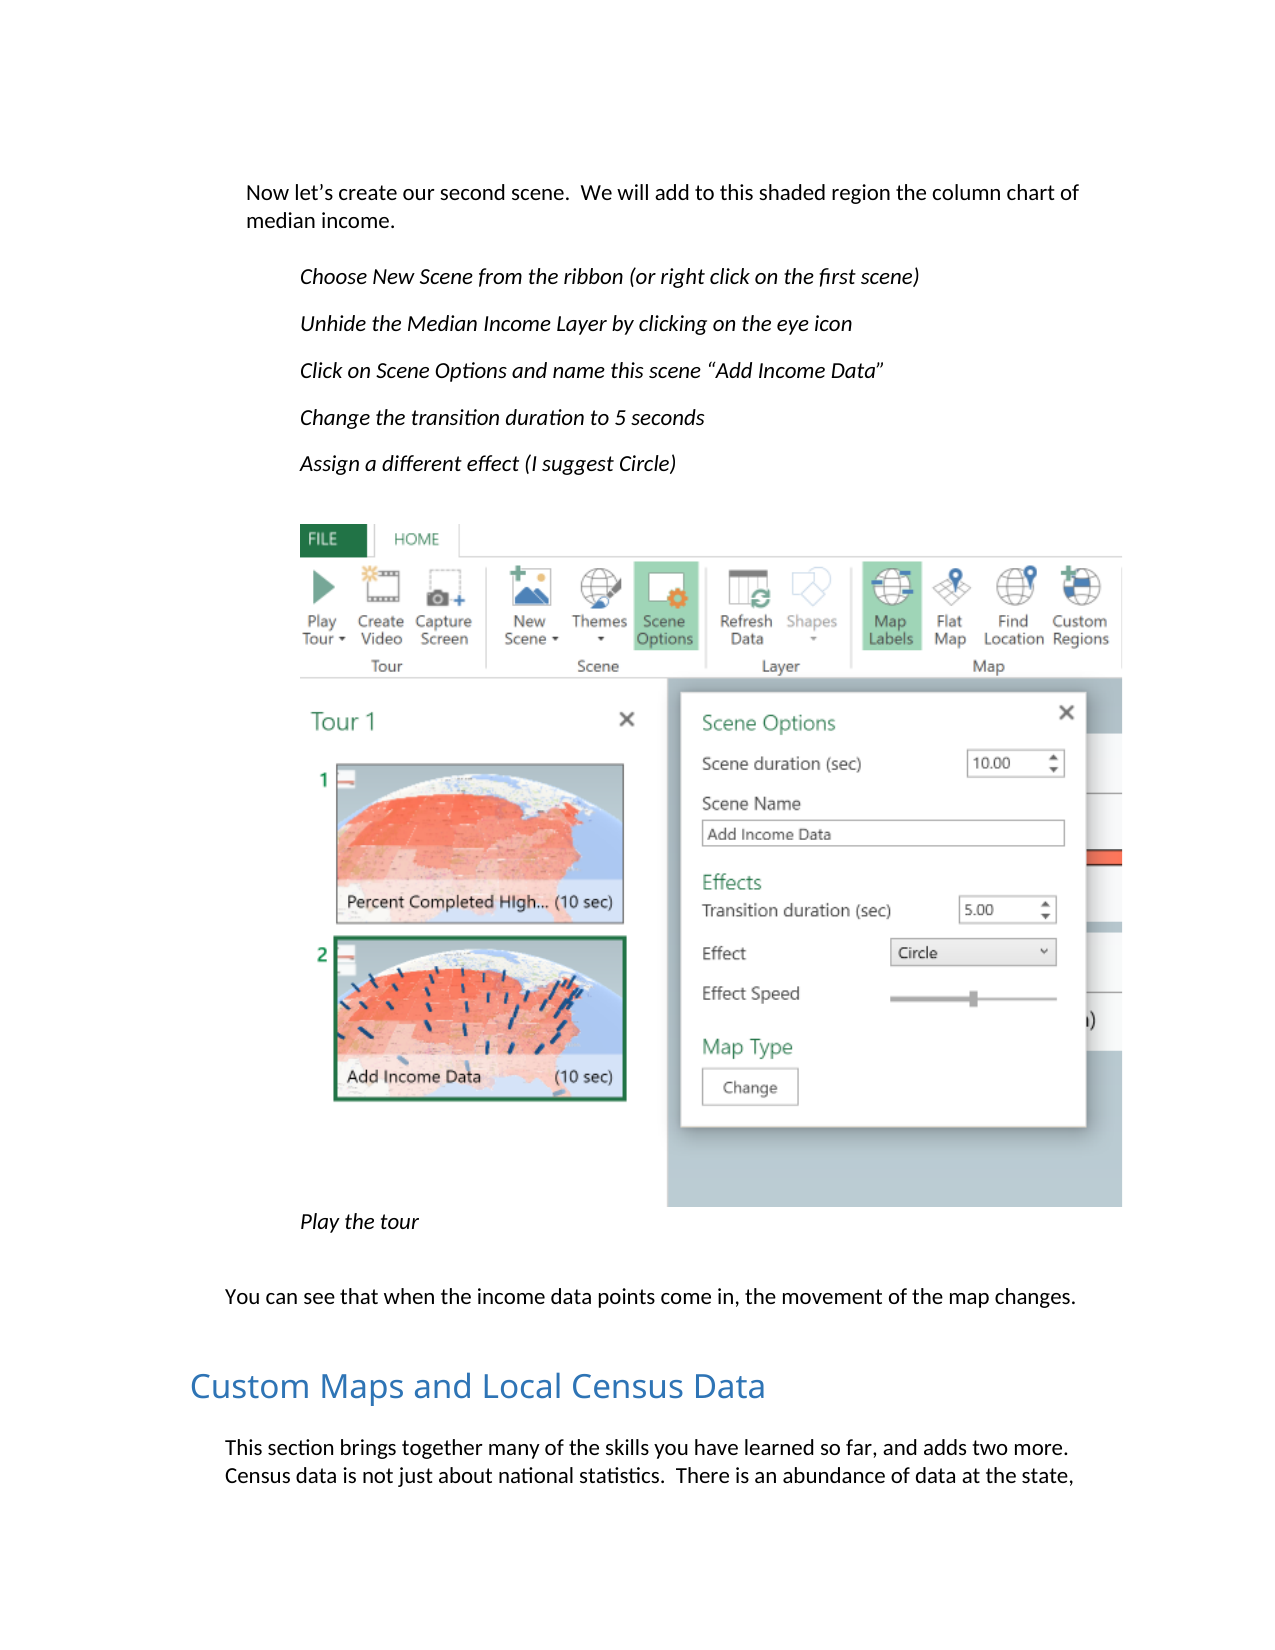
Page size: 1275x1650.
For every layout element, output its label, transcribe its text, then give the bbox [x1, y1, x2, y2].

text Play the tour [300, 1207, 1125, 1235]
text Assign a different effect (I suggest Circle) [300, 449, 1125, 478]
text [225, 1433, 1125, 1489]
text Now let’s create our second scene. We will add to this shaded region the column chart of median income. [246, 178, 1125, 234]
text Custom Maps and Local Census Data [189, 1363, 1125, 1408]
picture [300, 524, 1123, 1207]
text You can see that when the income data points come in, the movement of the map changes. [225, 1282, 1125, 1310]
text Change the transition duration to 5 seconds [300, 403, 1125, 431]
text Unhide the Median Income Layer by clicking on the eye icon [300, 309, 1125, 337]
text Choose New Scene from the ribbon (or right click on the first scene) [300, 262, 1125, 290]
text Click on Scene Options and name this scene “Add Income Data” [300, 356, 1125, 384]
